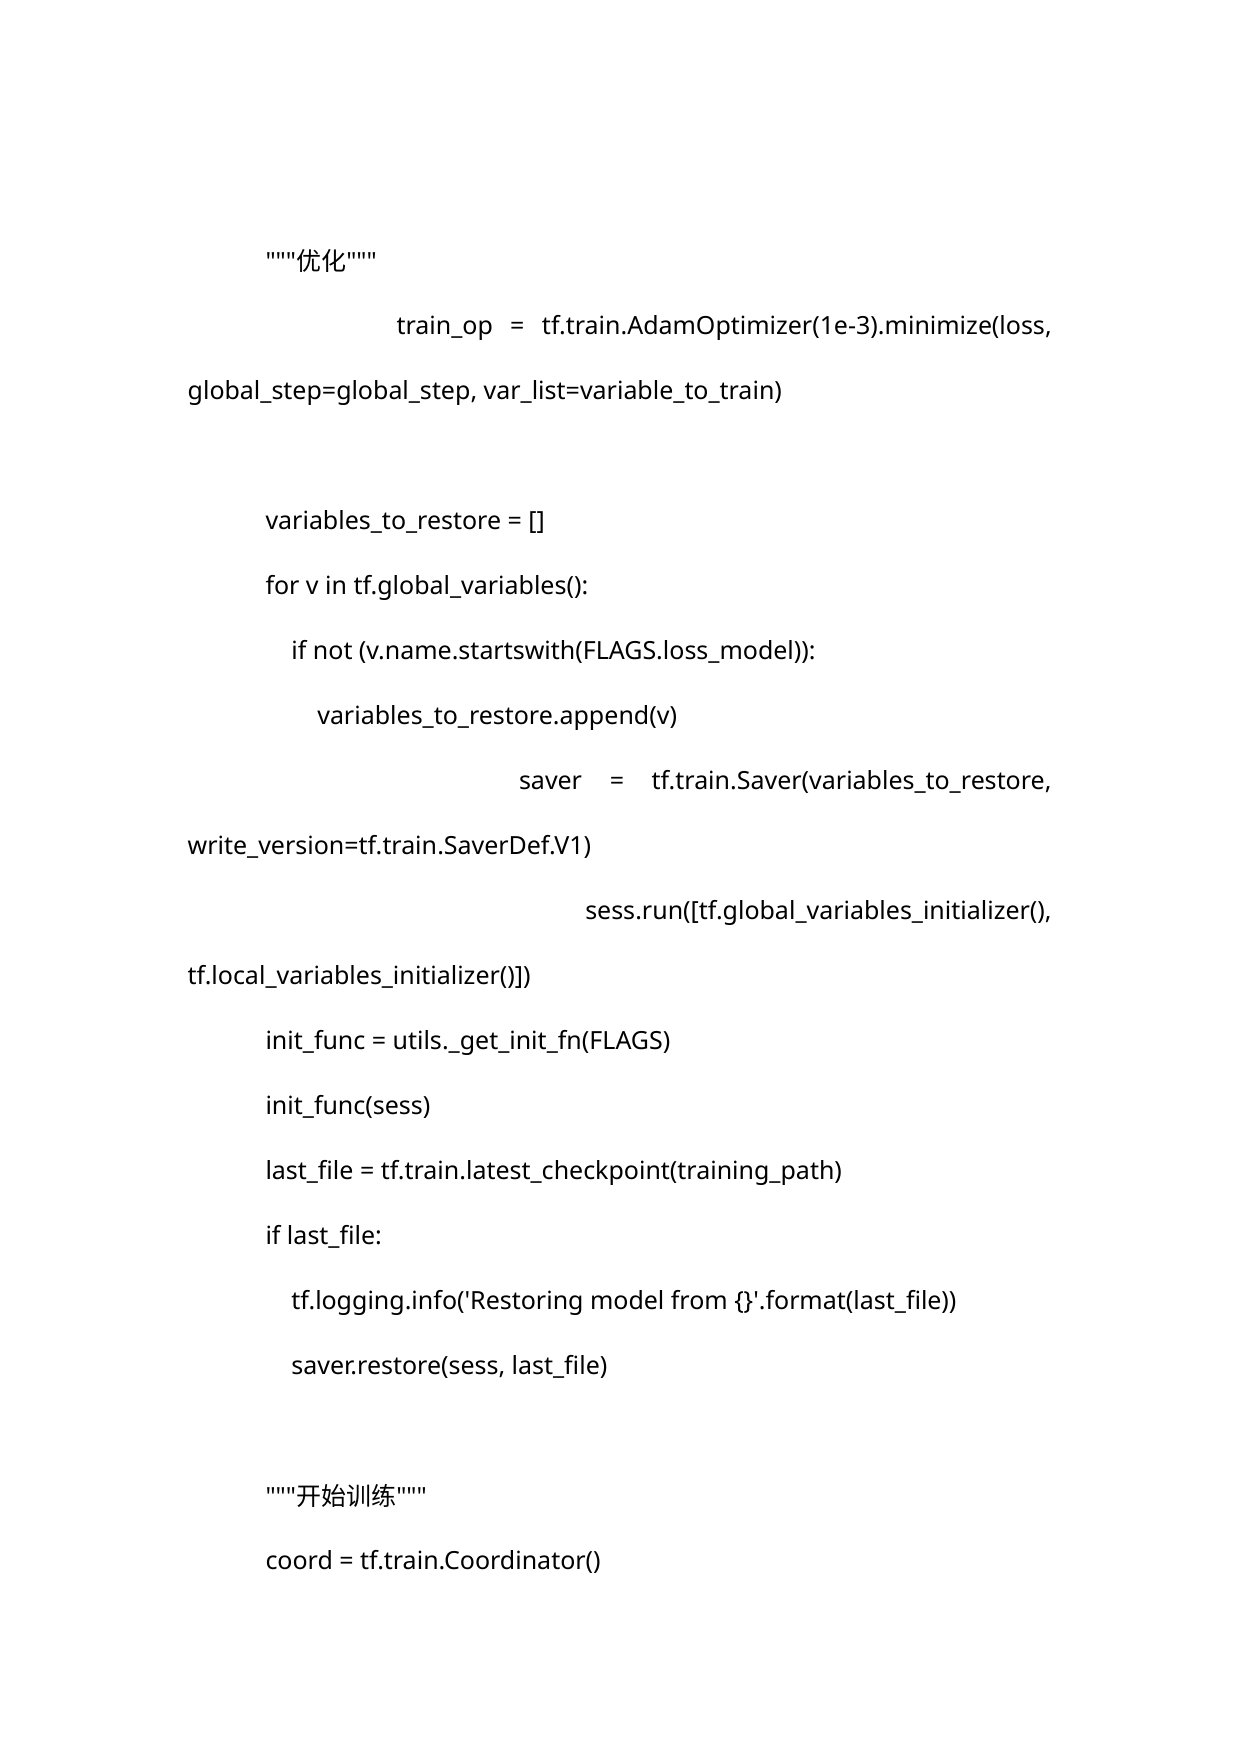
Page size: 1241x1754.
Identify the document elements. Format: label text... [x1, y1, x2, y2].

text saver = tf.train.Saver(variables_to_restore, write_version=tf.train.SaverDef.V1) [187, 747, 1053, 877]
text """开始训练""" [187, 1462, 1053, 1527]
text variables_to_restore = [] [187, 487, 1053, 552]
text if not (v.name.startswith(FLAGS.loss_model)): [187, 617, 1053, 682]
text tf.logging.info('Restoring model from {}'.format(last_file)) [187, 1267, 1053, 1332]
text """优化""" [187, 227, 1053, 292]
text coord = tf.train.Coordinator() [187, 1527, 1053, 1592]
text last_file = tf.train.latest_checkpoint(training_path) [187, 1137, 1053, 1202]
text for v in tf.global_variables(): [187, 552, 1053, 617]
text variables_to_restore.append(v) [187, 682, 1053, 747]
text init_func = utils._get_init_fn(FLAGS) [187, 1007, 1053, 1072]
text init_func(sess) [187, 1072, 1053, 1137]
text if last_file: [187, 1202, 1053, 1267]
text sess.run([tf.global_variables_initializer(), tf.local_variables_initializer()]) [187, 877, 1053, 1007]
text saver.restore(sess, last_file) [187, 1332, 1053, 1397]
text train_op = tf.train.AdamOptimizer(1e-3).minimize(loss, global_step=global_step, var_list=variable_to_train) [187, 292, 1053, 422]
